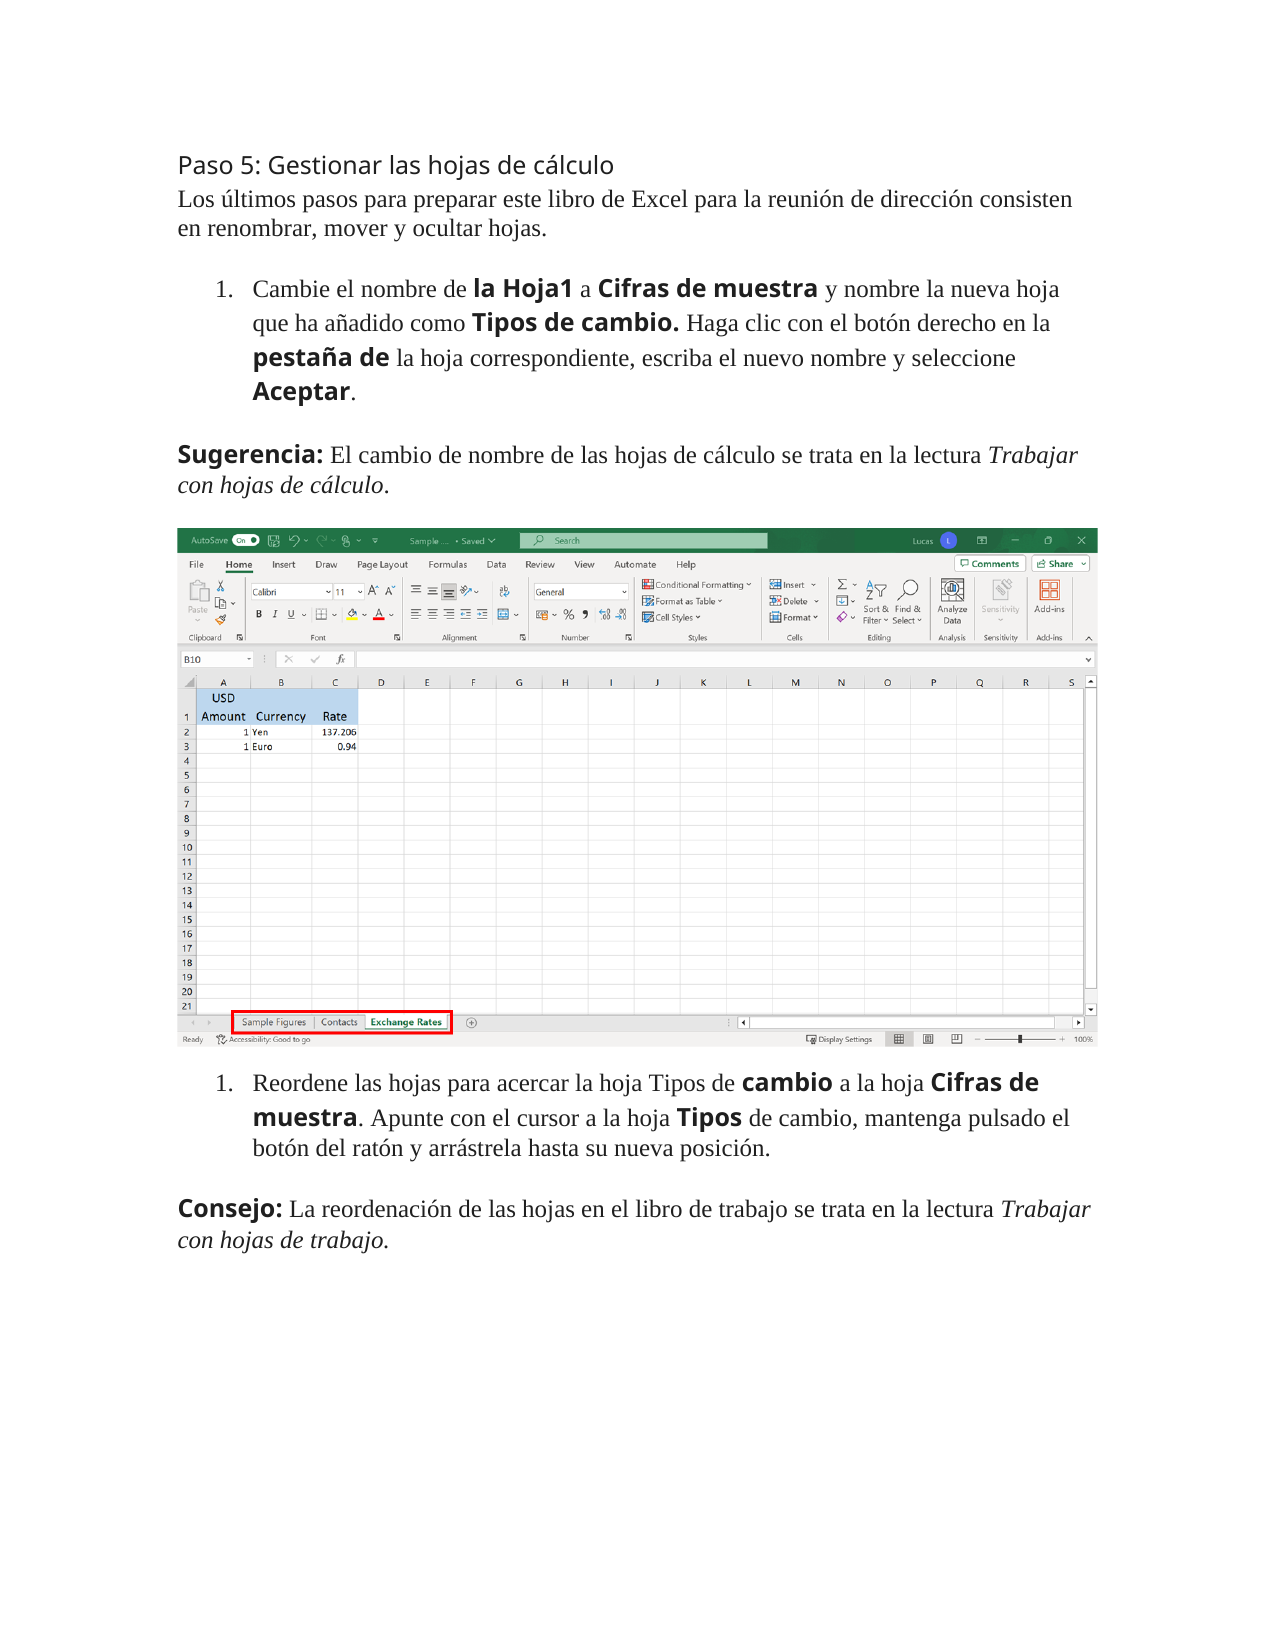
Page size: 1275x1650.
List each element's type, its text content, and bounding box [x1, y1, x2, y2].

subtitle Paso 5: Gestionar las hojas de cálculo [177, 148, 1098, 182]
text Los últimos pasos para preparar este libro de Excel para la reunión de dirección consisten en renombrar, mover y ocultar hojas. [177, 184, 1098, 242]
picture [177, 528, 1098, 1047]
text Consejo: La reordenación de las hojas en el libro de trabajo se trata en la lectura Trabajar con hojas de trabajo. [177, 1191, 1098, 1254]
text Sugerencia: El cambio de nombre de las hojas de cálculo se trata en la lectura Trabajar con hojas de cálculo. [177, 436, 1098, 499]
list Cambie el nombre de la Hoja1 a Cifras de muestra y nombre la nueva hoja que ha añadido como Tipos de cambio. Haga clic con el botón derecho en la pestaña de la hoja correspondiente, escriba el nuevo nombre y seleccione Aceptar. [215, 271, 1098, 407]
list Reordene las hojas para acercar la hoja Tipos de cambio a la hoja Cifras de muestra. Apunte con el cursor a la hoja Tipos de cambio, mantenga pulsado el botón del ratón y arrástrela hasta su nueva posición. [215, 1065, 1098, 1162]
